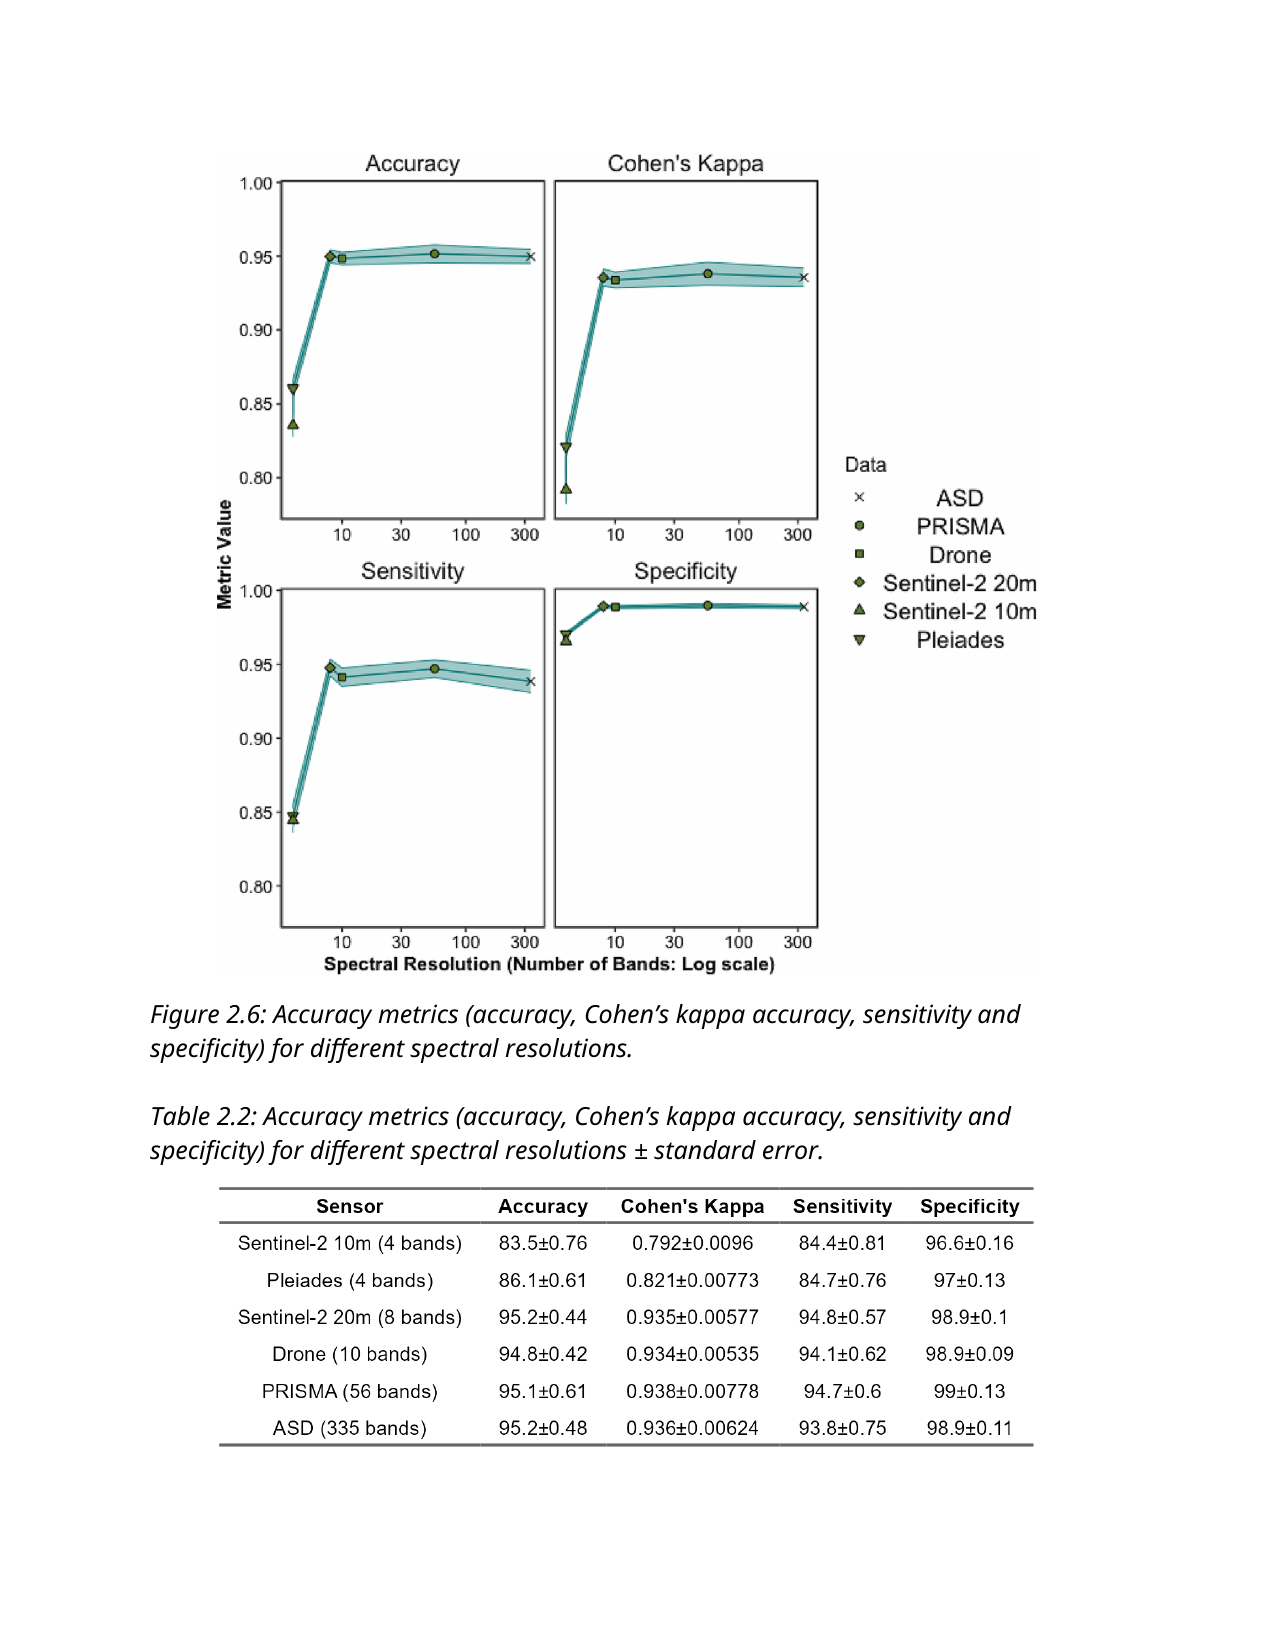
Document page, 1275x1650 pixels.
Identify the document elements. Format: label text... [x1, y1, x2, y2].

picture [216, 153, 1037, 976]
table_header Figure 2.6: Accuracy metrics (accuracy, Cohen’s kappa accuracy, sensitivity and specificity) for different spectral resolutions. [139, 150, 1114, 1077]
table_header Table 2.2: Accuracy metrics (accuracy, Cohen’s kappa accuracy, sensitivity and specificity) for different spectral resolutions ± standard error. [139, 1078, 1114, 1475]
picture [210, 1178, 1042, 1455]
